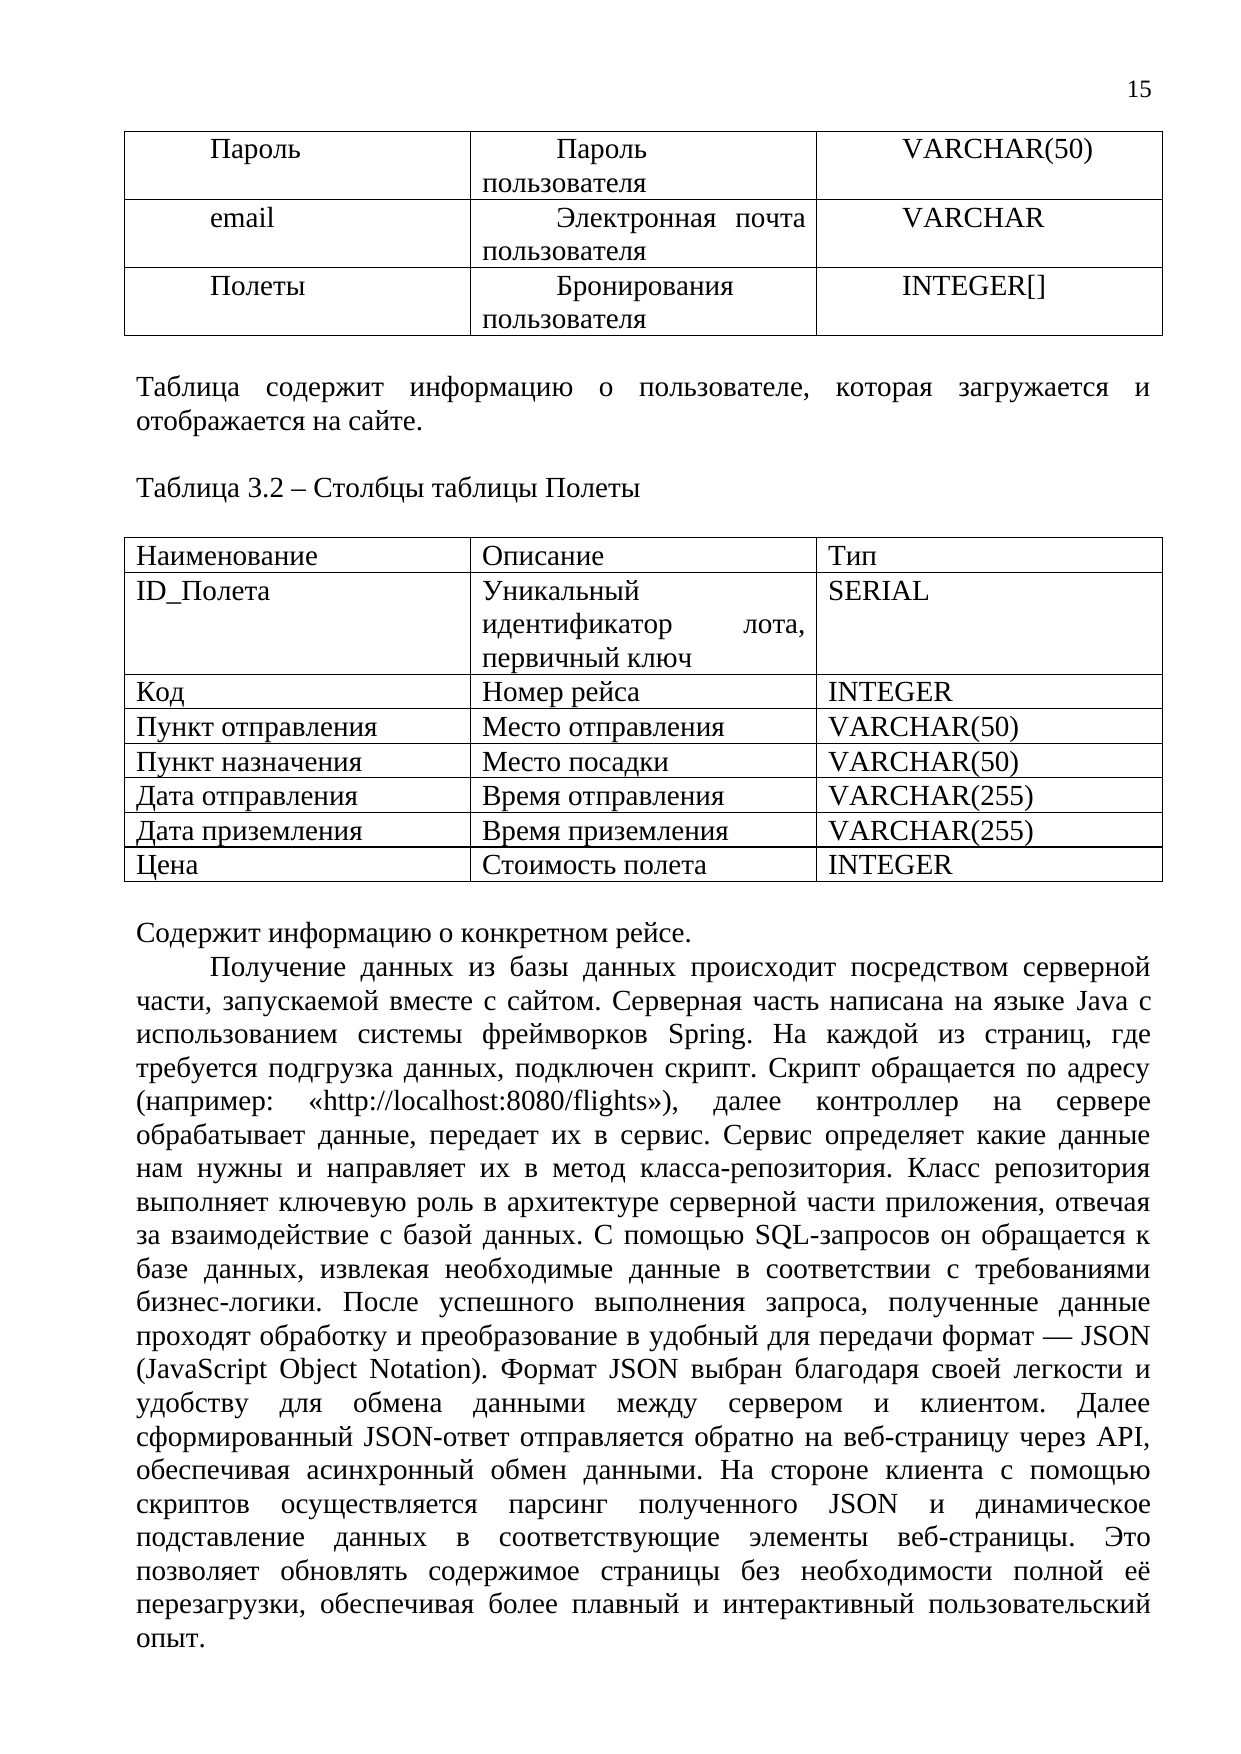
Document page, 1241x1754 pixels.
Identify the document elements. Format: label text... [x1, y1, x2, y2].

table_cell Цена [125, 848, 470, 881]
table_cell Номер рейса [471, 675, 816, 708]
table_cell Полеты [125, 268, 470, 335]
table_cell INTEGER [817, 848, 1162, 881]
table_cell VARCHAR(50) [817, 709, 1162, 743]
table_cell Стоимость полета [471, 848, 816, 881]
table_cell ID_Полета [125, 573, 470, 673]
text Таблица 3.2 – Столбцы таблицы Полеты [136, 470, 1152, 504]
table_cell Дата приземления [125, 813, 470, 846]
table_cell Пункт отправления [125, 709, 470, 743]
text Получение данных из базы данных происходит посредством серверной части, запускаемой вместе с сайтом. Серверная часть написана на языке Java с использованием системы фреймворков Spring. На каждой из страниц, где требуется подгрузка данных, подключен скрипт. Скрипт обращается по адресу (например: «http://localhost:8080/flights»), далее контроллер на сервере обрабатывает данные, передает их в сервис. Сервис определяет какие данные нам нужны и направляет их в метод класса-репозитория. Класс репозитория выполняет ключевую роль в архитектуре серверной части приложения, отвечая за взаимодействие с базой данных. С помощью SQL-запросов он обращается к базе данных, извлекая необходимые данные в соответствии с требованиями бизнес-логики. После успешного выполнения запроса, полученные данные проходят обработку и преобразование в удобный для передачи формат — JSON (JavaScript Object Notation). Формат JSON выбран благодаря своей легкости и удобству для обмена данными между сервером и клиентом. Далее сформированный JSON-ответ отправляется обратно на веб-страницу через API, обеспечивая асинхронный обмен данными. На стороне клиента с помощью скриптов осуществляется парсинг полученного JSON и динамическое подставление данных в соответствующие элементы веб-страницы. Это позволяет обновлять содержимое страницы без необходимости полной её перезагрузки, обеспечивая более плавный и интерактивный пользовательский опыт. [136, 949, 1152, 1653]
table_cell Уникальный идентификатор лота, первичный ключ [471, 573, 816, 673]
table_cell Электронная почта пользователя [471, 200, 816, 267]
table_cell Пароль пользователя [471, 132, 816, 199]
table_header Описание [471, 538, 816, 572]
table_cell VARCHAR(50) [817, 132, 1162, 199]
table_cell Место посадки [471, 744, 816, 777]
table_cell Бронирования пользователя [471, 268, 816, 335]
table_cell email [125, 200, 470, 267]
table_cell Пароль [125, 132, 470, 199]
table_cell VARCHAR(255) [817, 778, 1162, 812]
table_cell Пункт назначения [125, 744, 470, 777]
table_cell VARCHAR(50) [817, 744, 1162, 777]
table_cell Код [125, 675, 470, 708]
text Таблица содержит информацию о пользователе, которая загружается и отображается на сайте. [136, 369, 1152, 437]
table_header Тип [817, 538, 1162, 572]
table_cell VARCHAR [817, 200, 1162, 267]
table_cell Время отправления [471, 778, 816, 812]
table_cell Место отправления [471, 709, 816, 743]
table_cell INTEGER[] [817, 268, 1162, 335]
table_cell Дата отправления [125, 778, 470, 812]
table_cell SERIAL [817, 573, 1162, 673]
table_header Наименование [125, 538, 470, 572]
text Содержит информацию о конкретном рейсе. [136, 916, 1152, 949]
table_cell Время приземления [471, 813, 816, 846]
table_cell INTEGER [817, 675, 1162, 708]
table_cell VARCHAR(255) [817, 813, 1162, 846]
